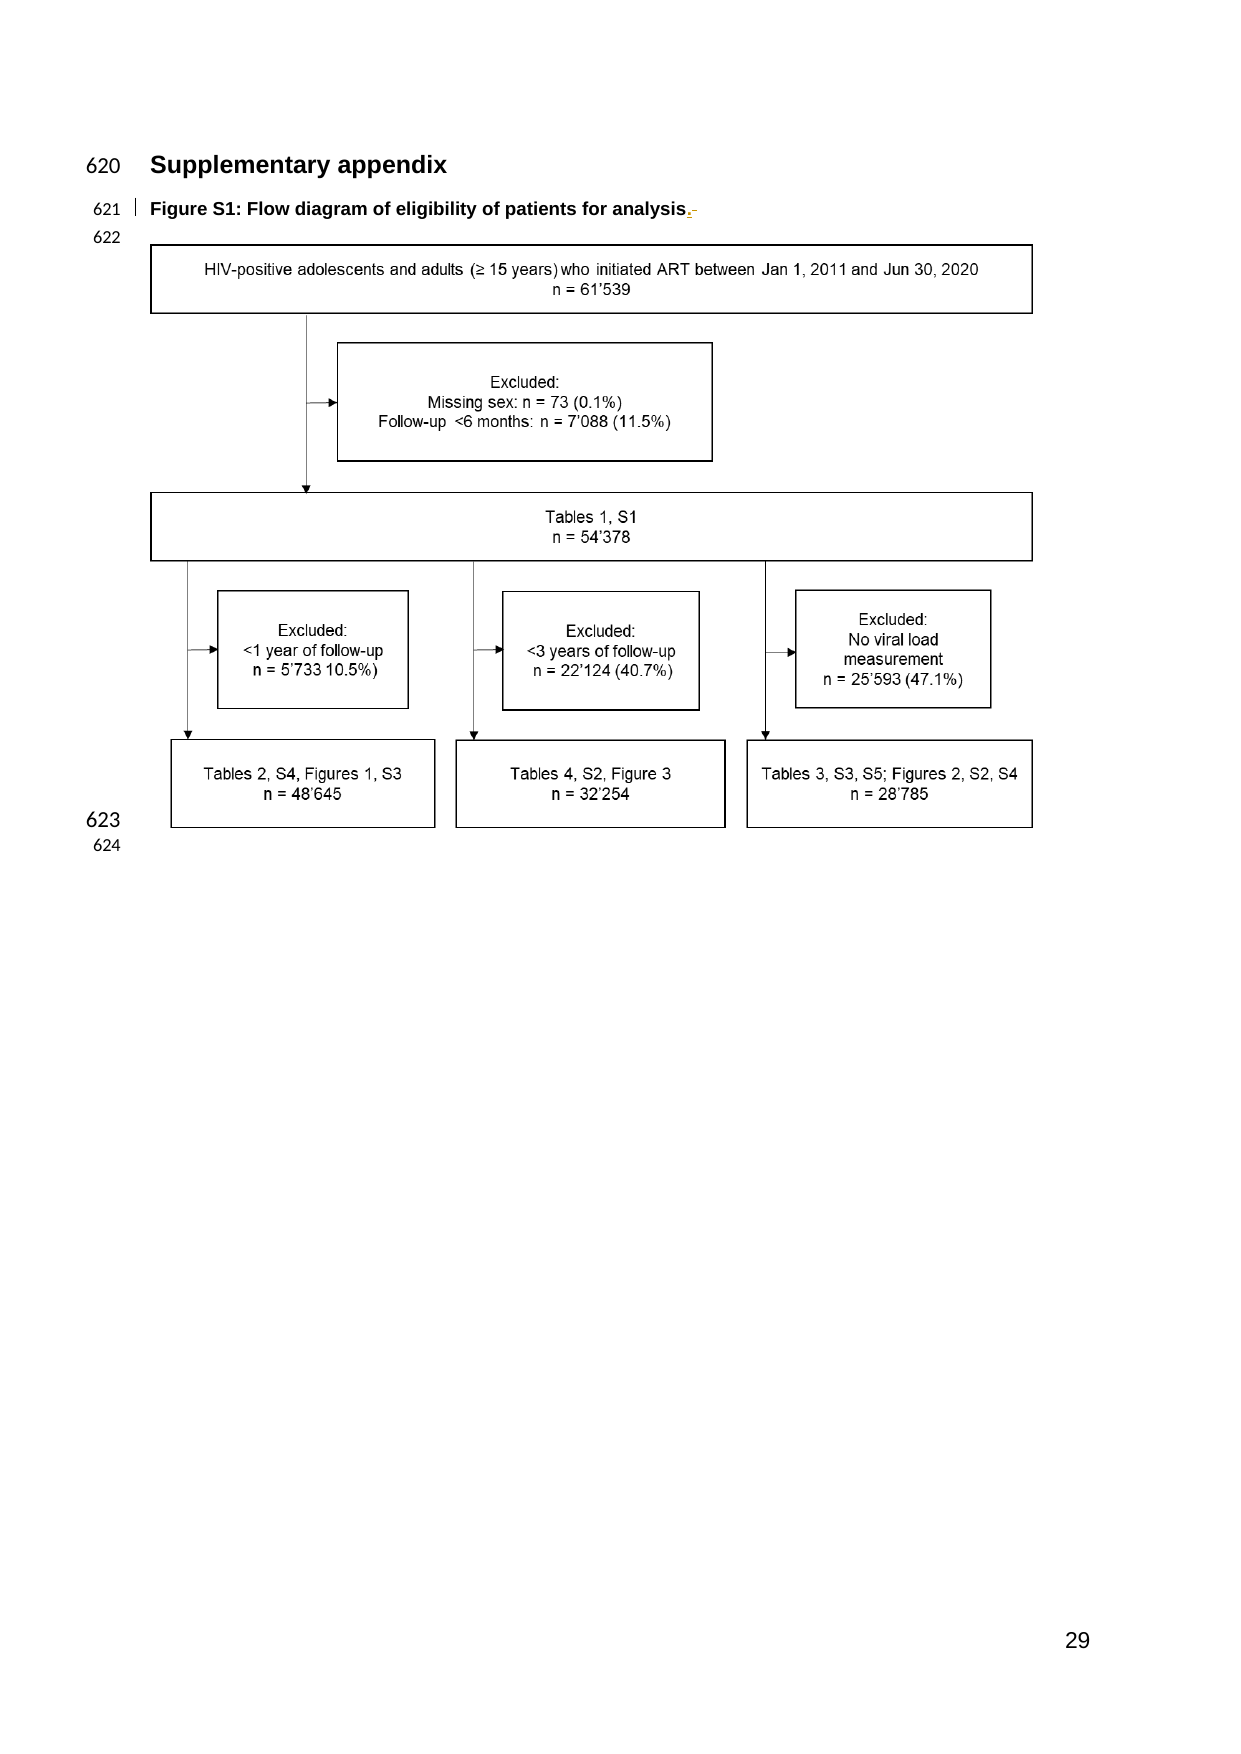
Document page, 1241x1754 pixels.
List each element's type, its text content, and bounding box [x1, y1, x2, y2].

text Figure S1: Flow diagram of eligibility of patients for analysis [150, 198, 1090, 219]
picture [150, 244, 1037, 828]
text Supplementary appendix [150, 150, 1090, 179]
